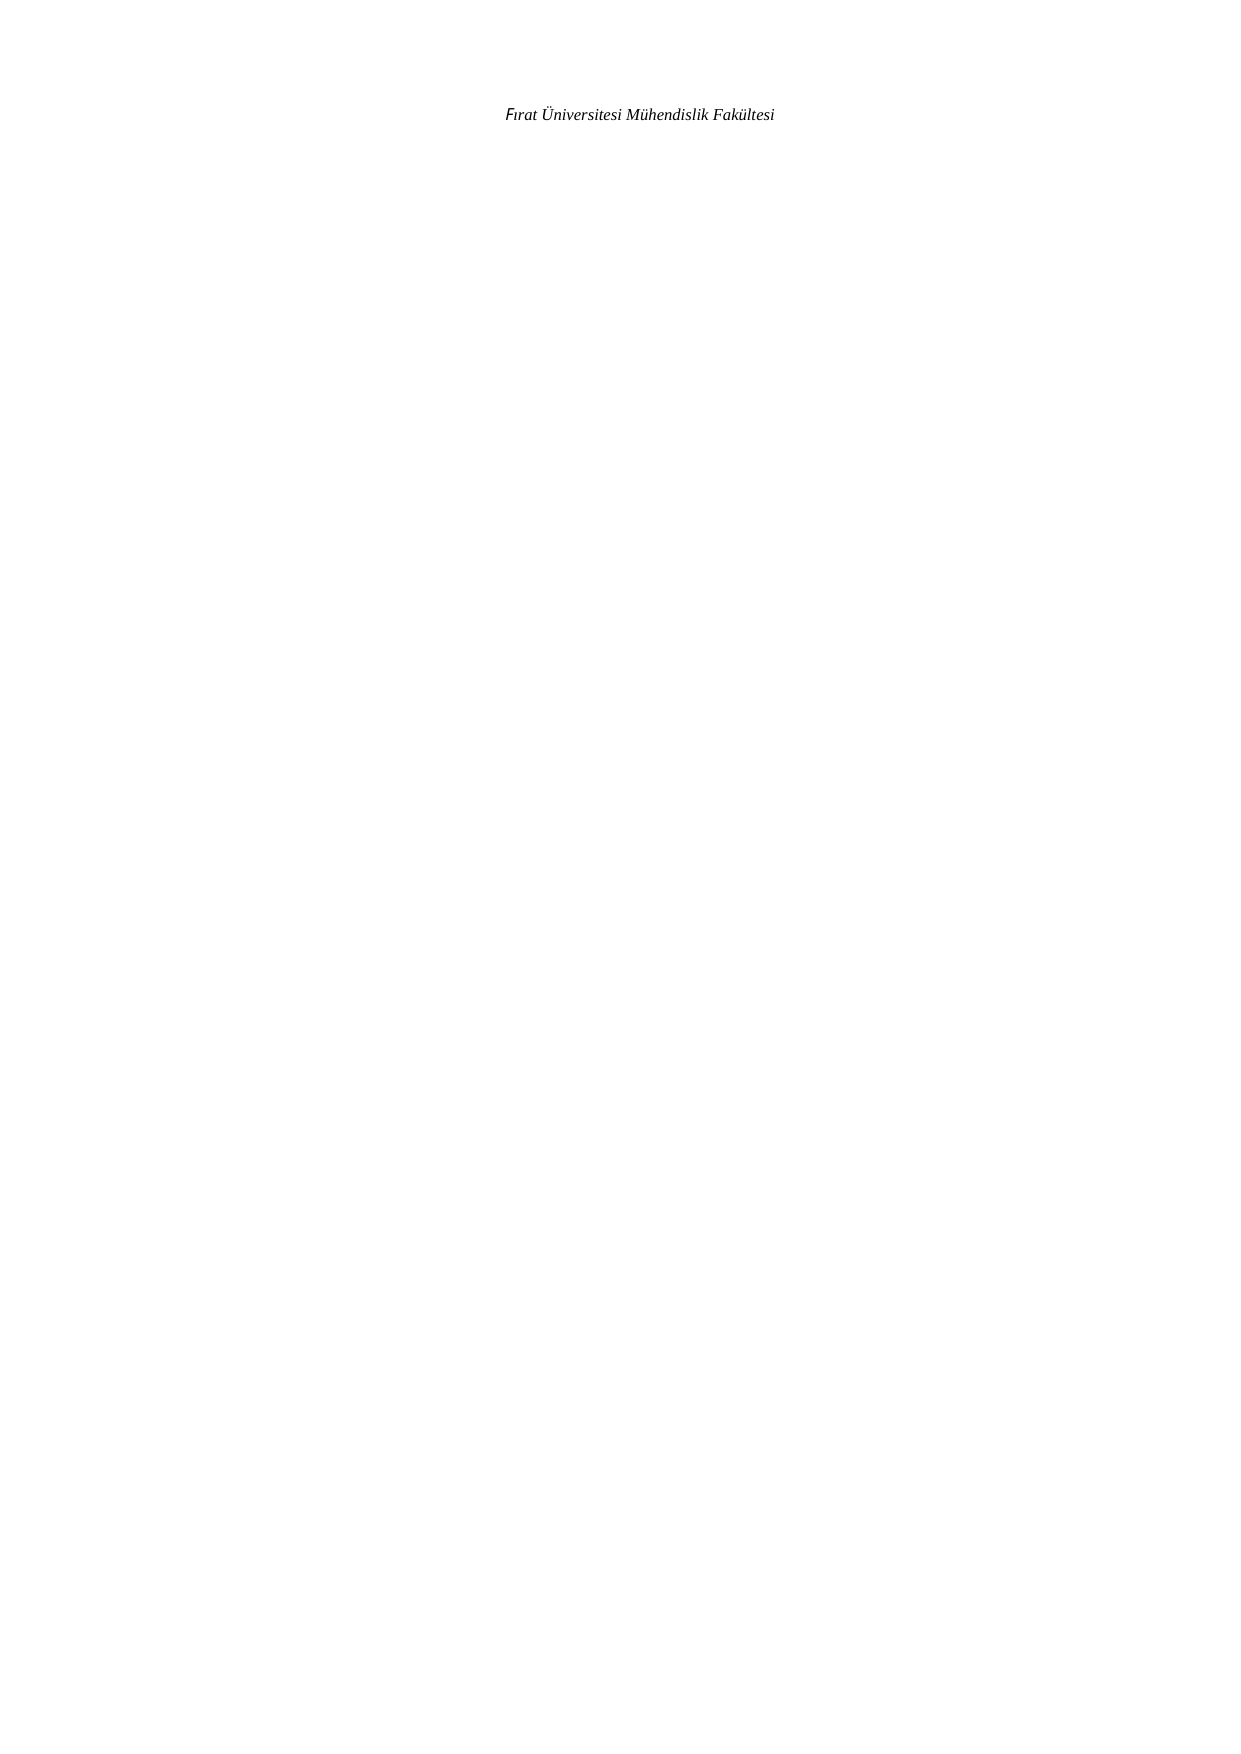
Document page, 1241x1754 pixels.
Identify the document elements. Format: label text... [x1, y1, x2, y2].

text Fırat Üniversitesi Mühendislik Fakültesi [118, 103, 1163, 125]
